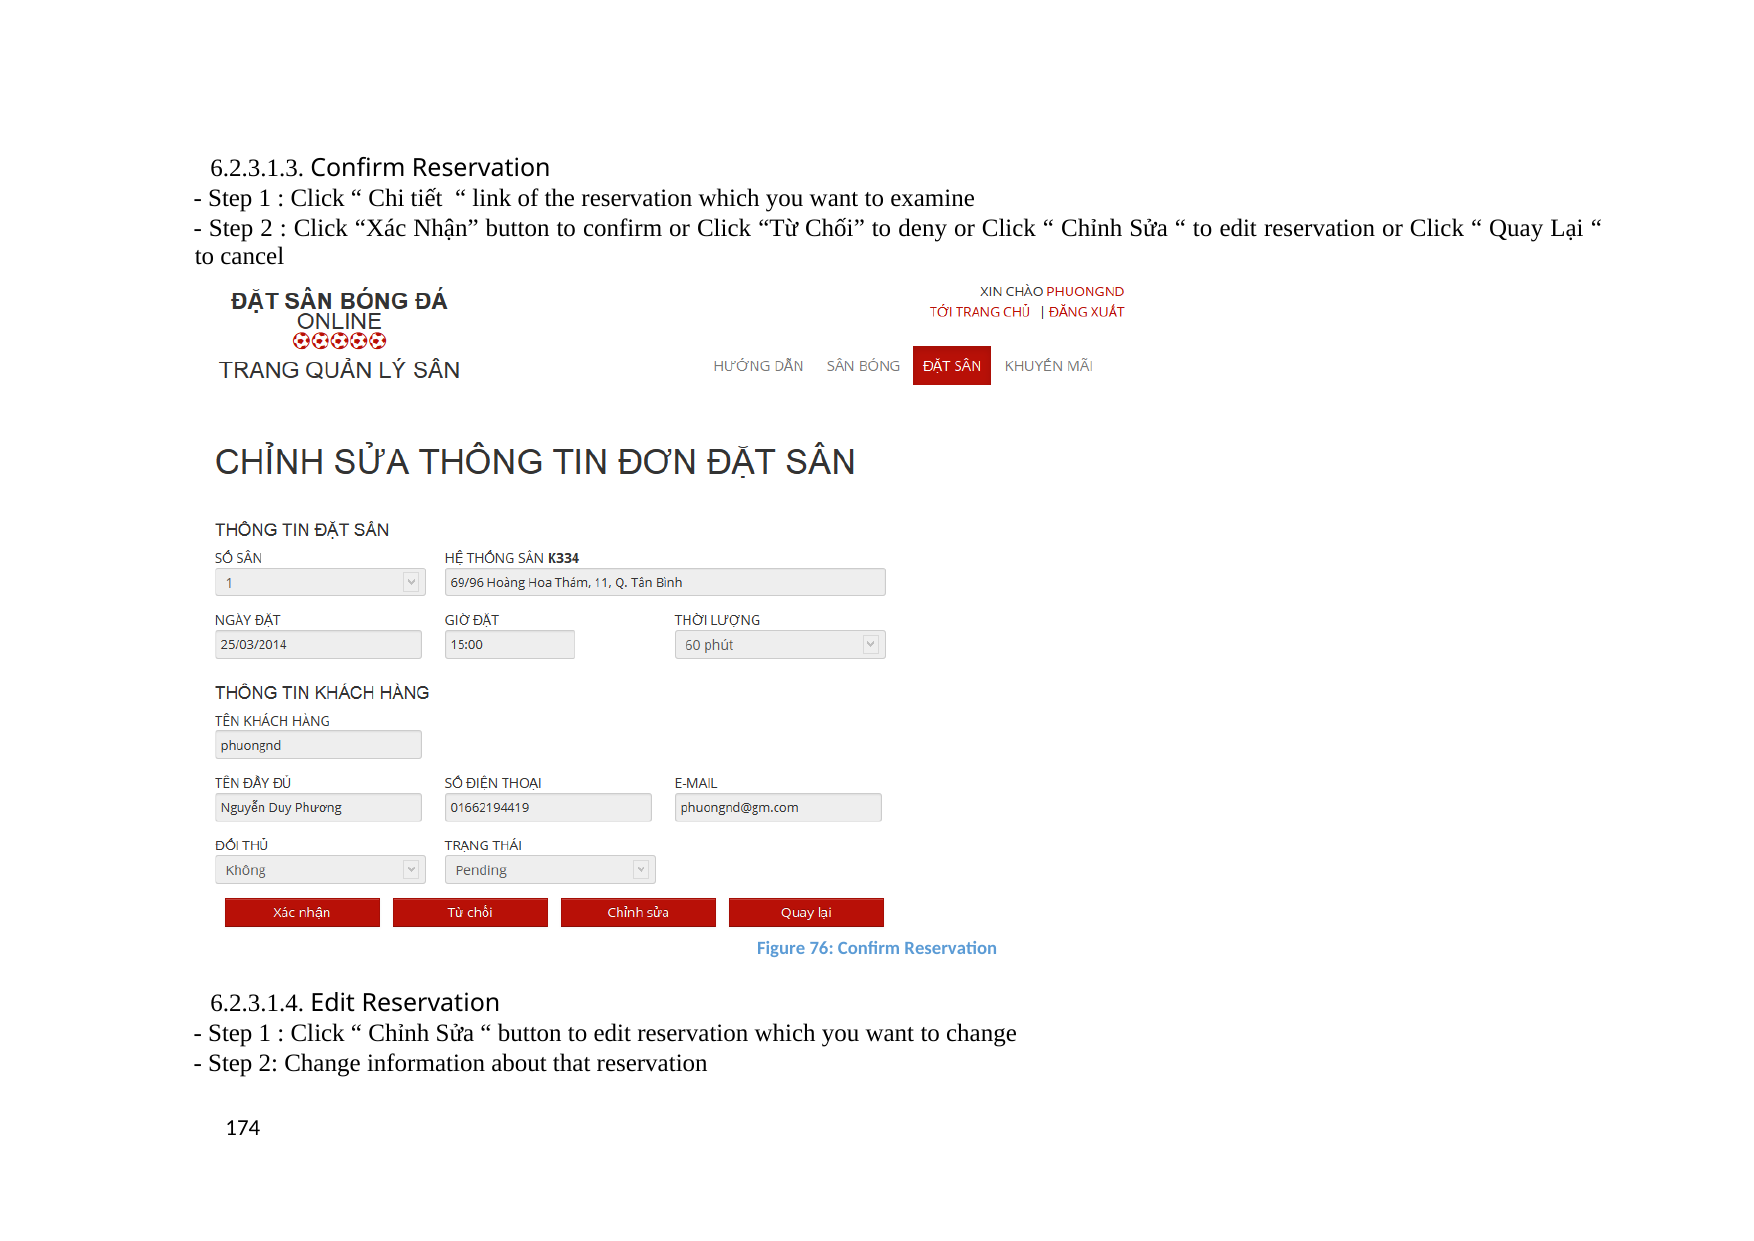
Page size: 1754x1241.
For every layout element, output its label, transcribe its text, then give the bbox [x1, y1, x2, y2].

text - Step 1 : Click “ Chi tiết “ link of the reservation which you want to examine [193, 183, 1604, 211]
text - Step 2: Change information about that reservation [193, 1048, 1604, 1076]
subtitle Confirm Reservation [210, 149, 1604, 183]
text - Step 2 : Click “Xác Nhận” button to confirm or Click “Từ Chối” to deny or Click “ Chỉnh Sửa “ to edit reservation or Click “ Quay Lại “ to cancel [193, 213, 1604, 270]
picture [193, 271, 1136, 936]
subtitle Edit Reservation [210, 984, 1604, 1018]
text - Step 1 : Click “ Chỉnh Sửa “ button to edit reservation which you want to change [193, 1018, 1604, 1047]
text Figure 76: Confirm Reservation [150, 936, 1604, 959]
